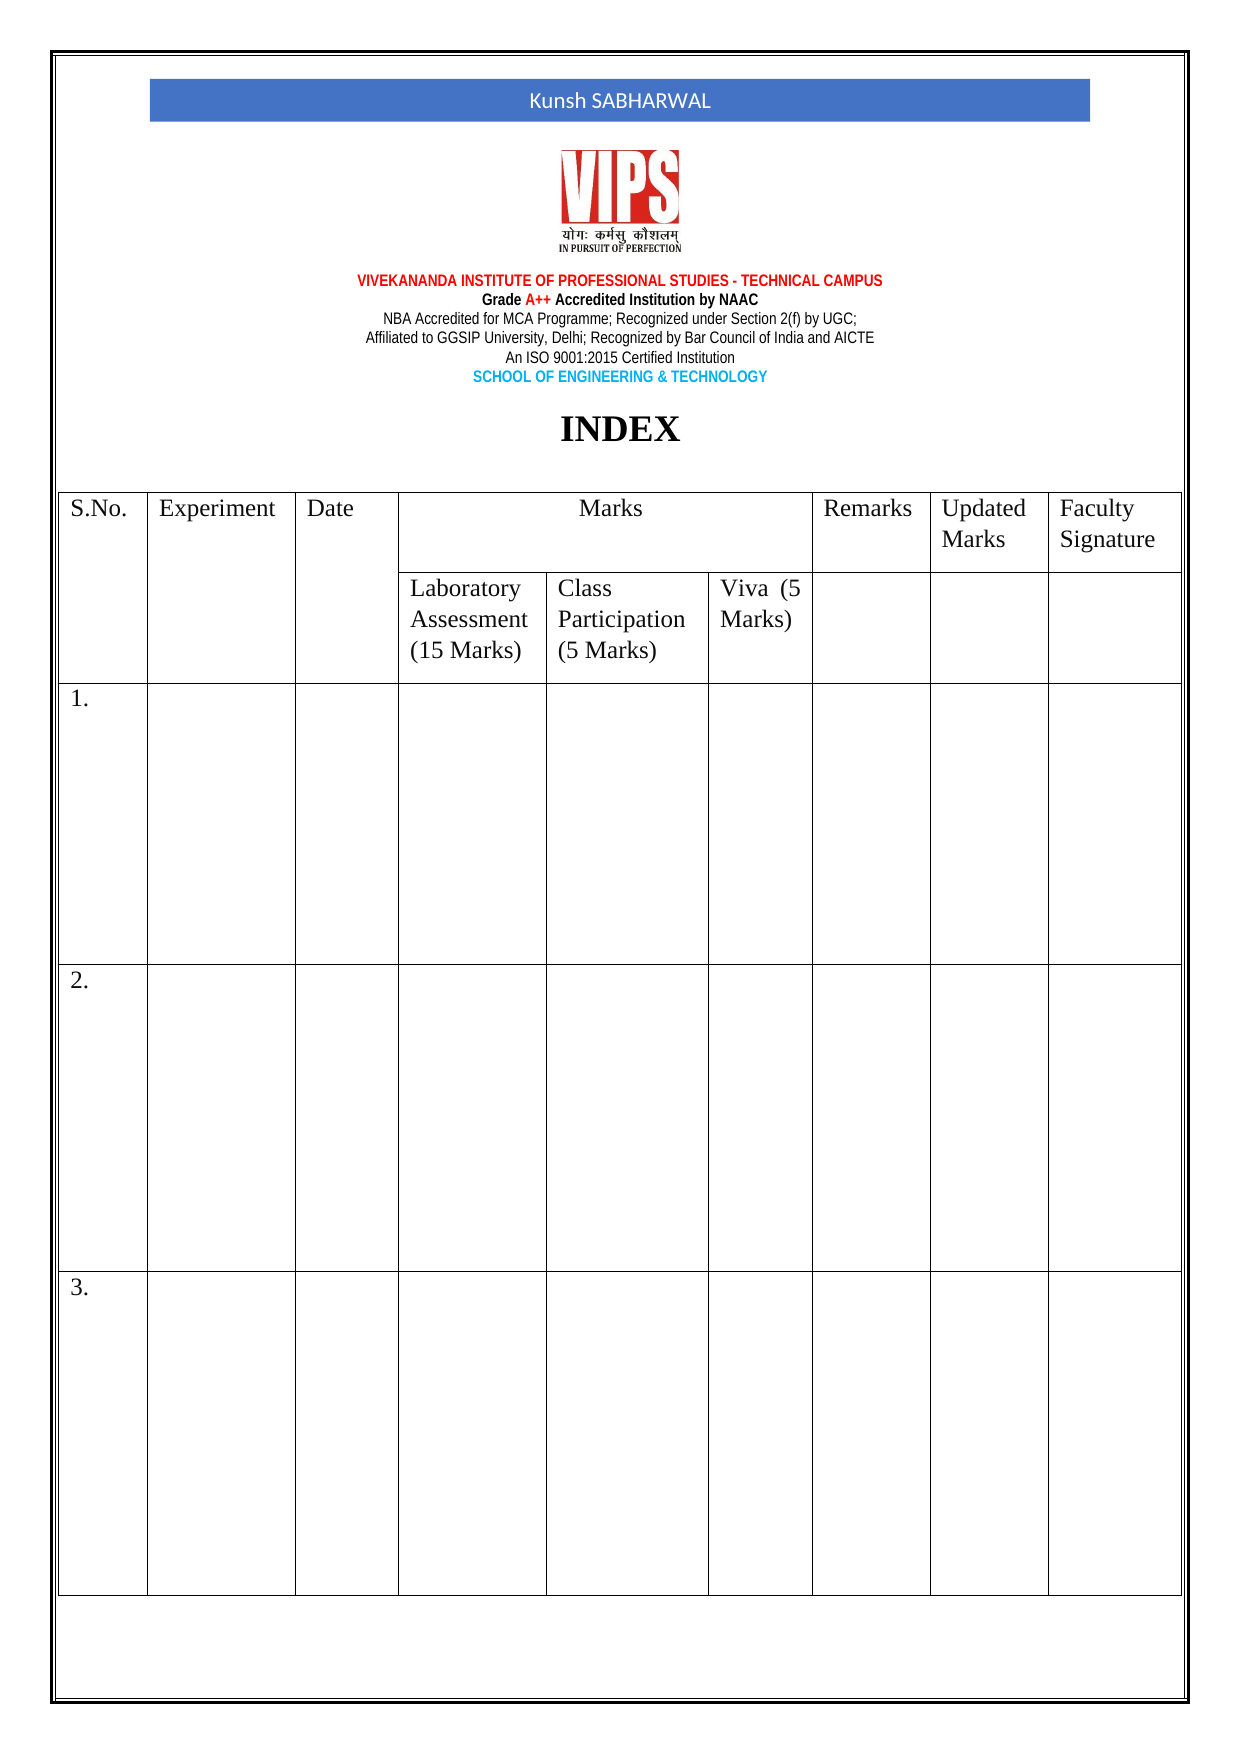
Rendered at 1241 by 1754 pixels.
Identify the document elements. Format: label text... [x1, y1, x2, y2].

table_cell [399, 684, 546, 964]
table_cell [931, 573, 1048, 682]
table_header Faculty Signature [1049, 493, 1181, 572]
table_header Experiment [148, 493, 295, 682]
table_cell [813, 684, 930, 964]
table_cell [931, 965, 1048, 1271]
table_header S.No. [59, 493, 147, 682]
table_cell [547, 1272, 708, 1594]
table_cell [709, 684, 812, 964]
table_header Remarks [813, 493, 930, 572]
table_cell 3. [59, 1272, 147, 1594]
text SCHOOL OF ENGINEERING & TECHNOLOGY [150, 367, 1090, 386]
table_cell [813, 573, 930, 682]
table_cell [709, 1272, 812, 1594]
table_cell [709, 965, 812, 1271]
picture [559, 150, 681, 252]
table_cell [813, 965, 930, 1271]
table_cell [547, 684, 708, 964]
table_cell [296, 684, 398, 964]
table_cell [296, 965, 398, 1271]
text NBA Accredited for MCA Programme; Recognized under Section 2(f) by UGC; [150, 309, 1090, 328]
text INDEX [150, 406, 1090, 449]
table_header Marks [399, 493, 812, 572]
table_cell Laboratory Assessment (15 Marks) [399, 573, 546, 682]
text VIVEKANANDA INSTITUTE OF PROFESSIONAL STUDIES - TECHNICAL CAMPUS [150, 271, 1090, 290]
table_cell 2. [59, 965, 147, 1271]
table_cell [1049, 1272, 1181, 1594]
table_cell [1049, 684, 1181, 964]
table_cell [931, 1272, 1048, 1594]
table_cell [931, 684, 1048, 964]
table_header Date [296, 493, 398, 682]
table_cell [148, 965, 295, 1271]
table_cell [399, 965, 546, 1271]
table_cell [296, 1272, 398, 1594]
text An ISO 9001:2015 Certified Institution [150, 347, 1090, 367]
table_cell [148, 684, 295, 964]
table_cell [813, 1272, 930, 1594]
table_cell Viva (5 Marks) [709, 573, 812, 682]
table_header Updated Marks [931, 493, 1048, 572]
table_cell Class Participation (5 Marks) [547, 573, 708, 682]
table_cell [399, 1272, 546, 1594]
table_cell [1049, 965, 1181, 1271]
table_cell 1. [59, 684, 147, 964]
table_cell [148, 1272, 295, 1594]
table_cell [547, 965, 708, 1271]
text Affiliated to GGSIP University, Delhi; Recognized by Bar Council of India and AICTE [150, 328, 1090, 347]
table_cell [1049, 573, 1181, 682]
text Grade A++ Accredited Institution by NAAC [150, 290, 1090, 309]
